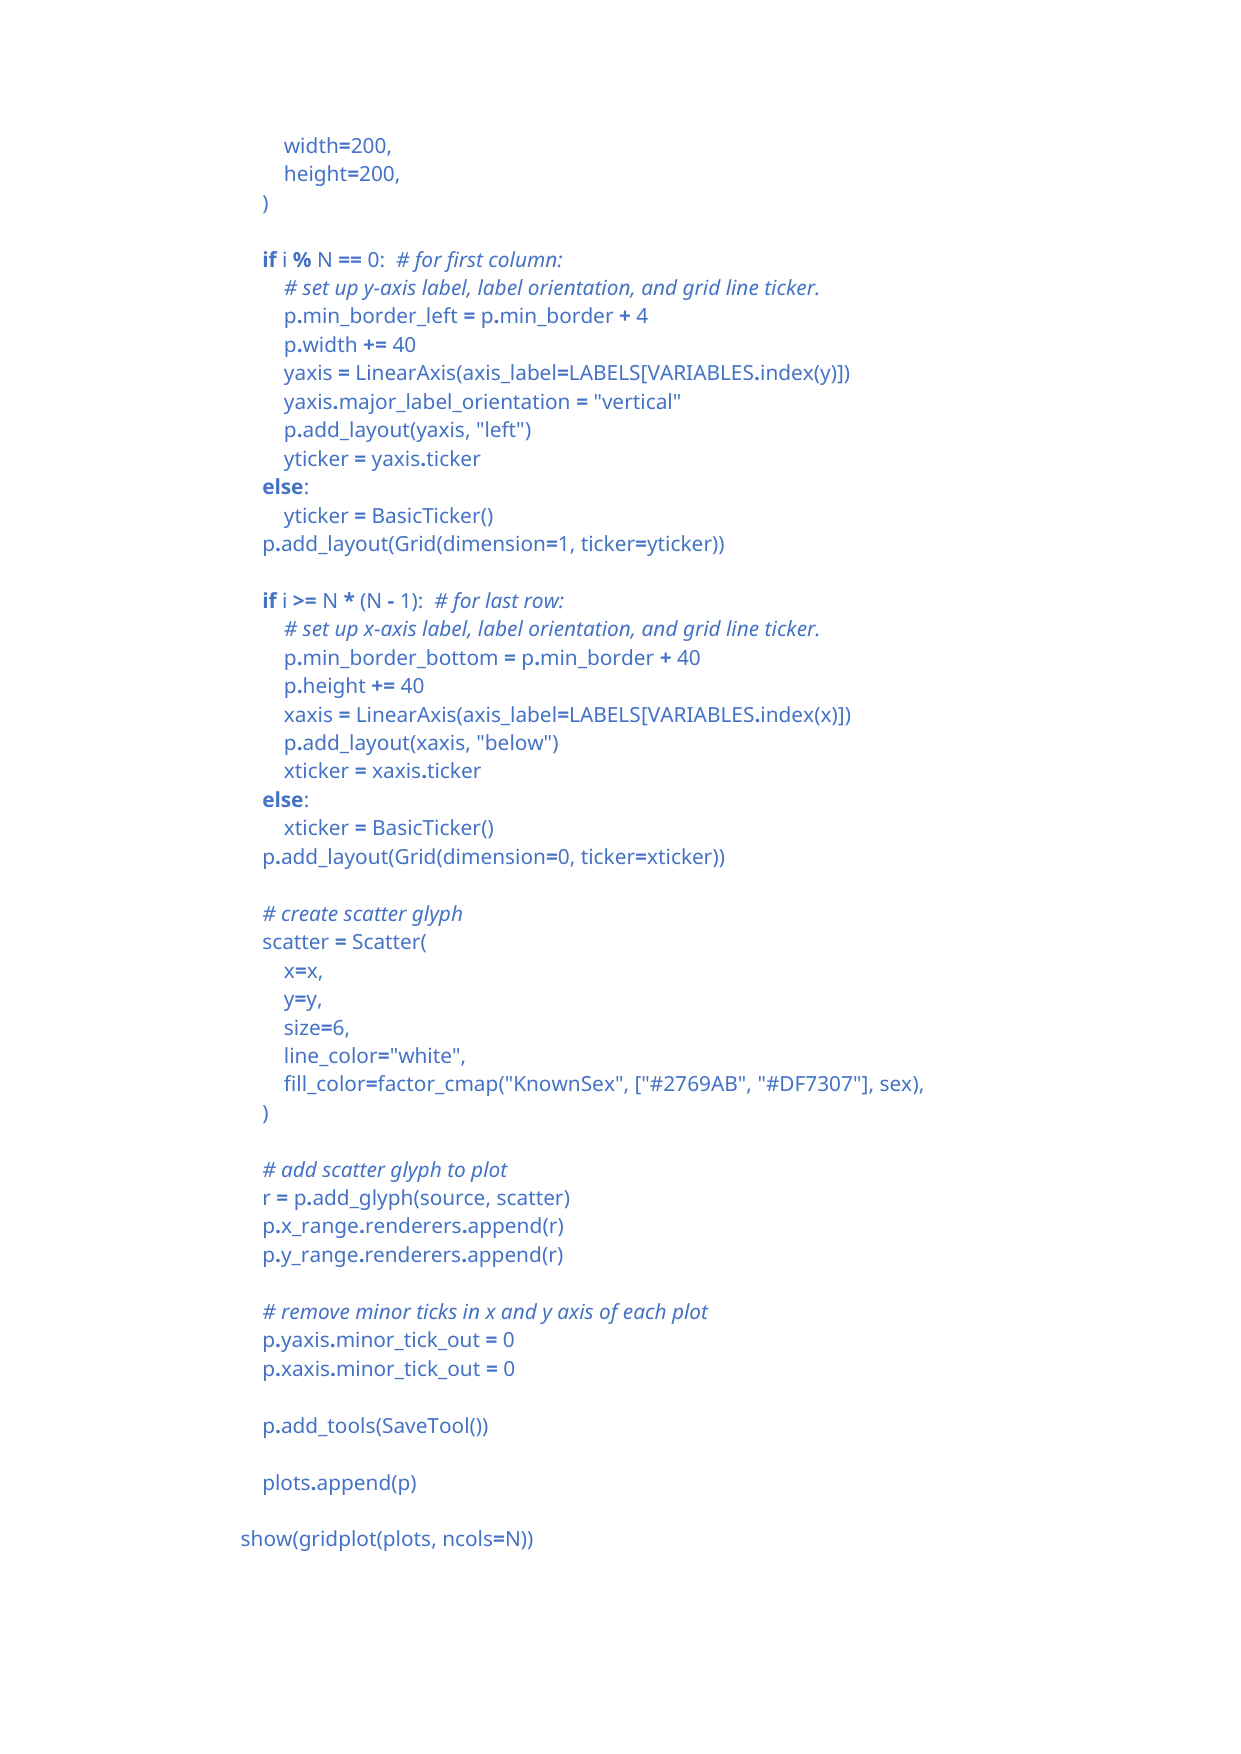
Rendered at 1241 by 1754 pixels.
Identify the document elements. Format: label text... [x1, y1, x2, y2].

text p.width += 40 [240, 330, 1122, 358]
text p.x_range.renderers.append(r) [240, 1212, 1122, 1240]
text else: [240, 785, 1122, 813]
text xticker = xaxis.ticker [240, 757, 1122, 785]
text p.add_layout(yaxis, "left") [240, 415, 1122, 444]
text # create scatter glyph [240, 899, 1122, 927]
text if i % N == 0: # for first column: [240, 245, 1122, 273]
text xaxis = LinearAxis(axis_label=LABELS[VARIABLES.index(x)]) [240, 700, 1122, 728]
text ) [240, 1098, 1122, 1126]
text if i >= N * (N - 1): # for last row: [240, 586, 1122, 614]
text # set up x-axis label, label orientation, and grid line ticker. [240, 614, 1122, 643]
text plots.append(p) [240, 1468, 1122, 1496]
text # set up y-axis label, label orientation, and grid line ticker. [240, 273, 1122, 302]
text p.min_border_bottom = p.min_border + 40 [240, 643, 1122, 671]
text ) [240, 188, 1122, 216]
text width=200, [240, 131, 1122, 159]
text p.yaxis.minor_tick_out = 0 [240, 1325, 1122, 1354]
text yaxis = LinearAxis(axis_label=LABELS[VARIABLES.index(y)]) [240, 358, 1122, 387]
text else: [240, 472, 1122, 501]
text y=y, [240, 984, 1122, 1013]
text yaxis.major_label_orientation = "vertical" [240, 387, 1122, 415]
text show(gridplot(plots, ncols=N)) [240, 1524, 1122, 1553]
text r = p.add_glyph(source, scatter) [240, 1183, 1122, 1212]
text # remove minor ticks in x and y axis of each plot [240, 1297, 1122, 1325]
text p.add_layout(Grid(dimension=0, ticker=xticker)) [240, 842, 1122, 870]
text p.add_tools(SaveTool()) [240, 1411, 1122, 1439]
text yticker = BasicTicker() [240, 501, 1122, 529]
text fill_color=factor_cmap("KnownSex", ["#2769AB", "#DF7307"], sex), [240, 1069, 1122, 1098]
text p.xaxis.minor_tick_out = 0 [240, 1354, 1122, 1382]
text p.height += 40 [240, 671, 1122, 700]
text size=6, [240, 1013, 1122, 1041]
text p.y_range.renderers.append(r) [240, 1240, 1122, 1268]
text x=x, [240, 956, 1122, 984]
text p.add_layout(Grid(dimension=1, ticker=yticker)) [240, 529, 1122, 558]
text xticker = BasicTicker() [240, 813, 1122, 842]
text p.min_border_left = p.min_border + 4 [240, 302, 1122, 330]
text scatter = Scatter( [240, 927, 1122, 956]
text p.add_layout(xaxis, "below") [240, 728, 1122, 757]
text yticker = yaxis.ticker [240, 444, 1122, 472]
text line_color="white", [240, 1041, 1122, 1069]
text # add scatter glyph to plot [240, 1155, 1122, 1183]
text height=200, [240, 159, 1122, 188]
